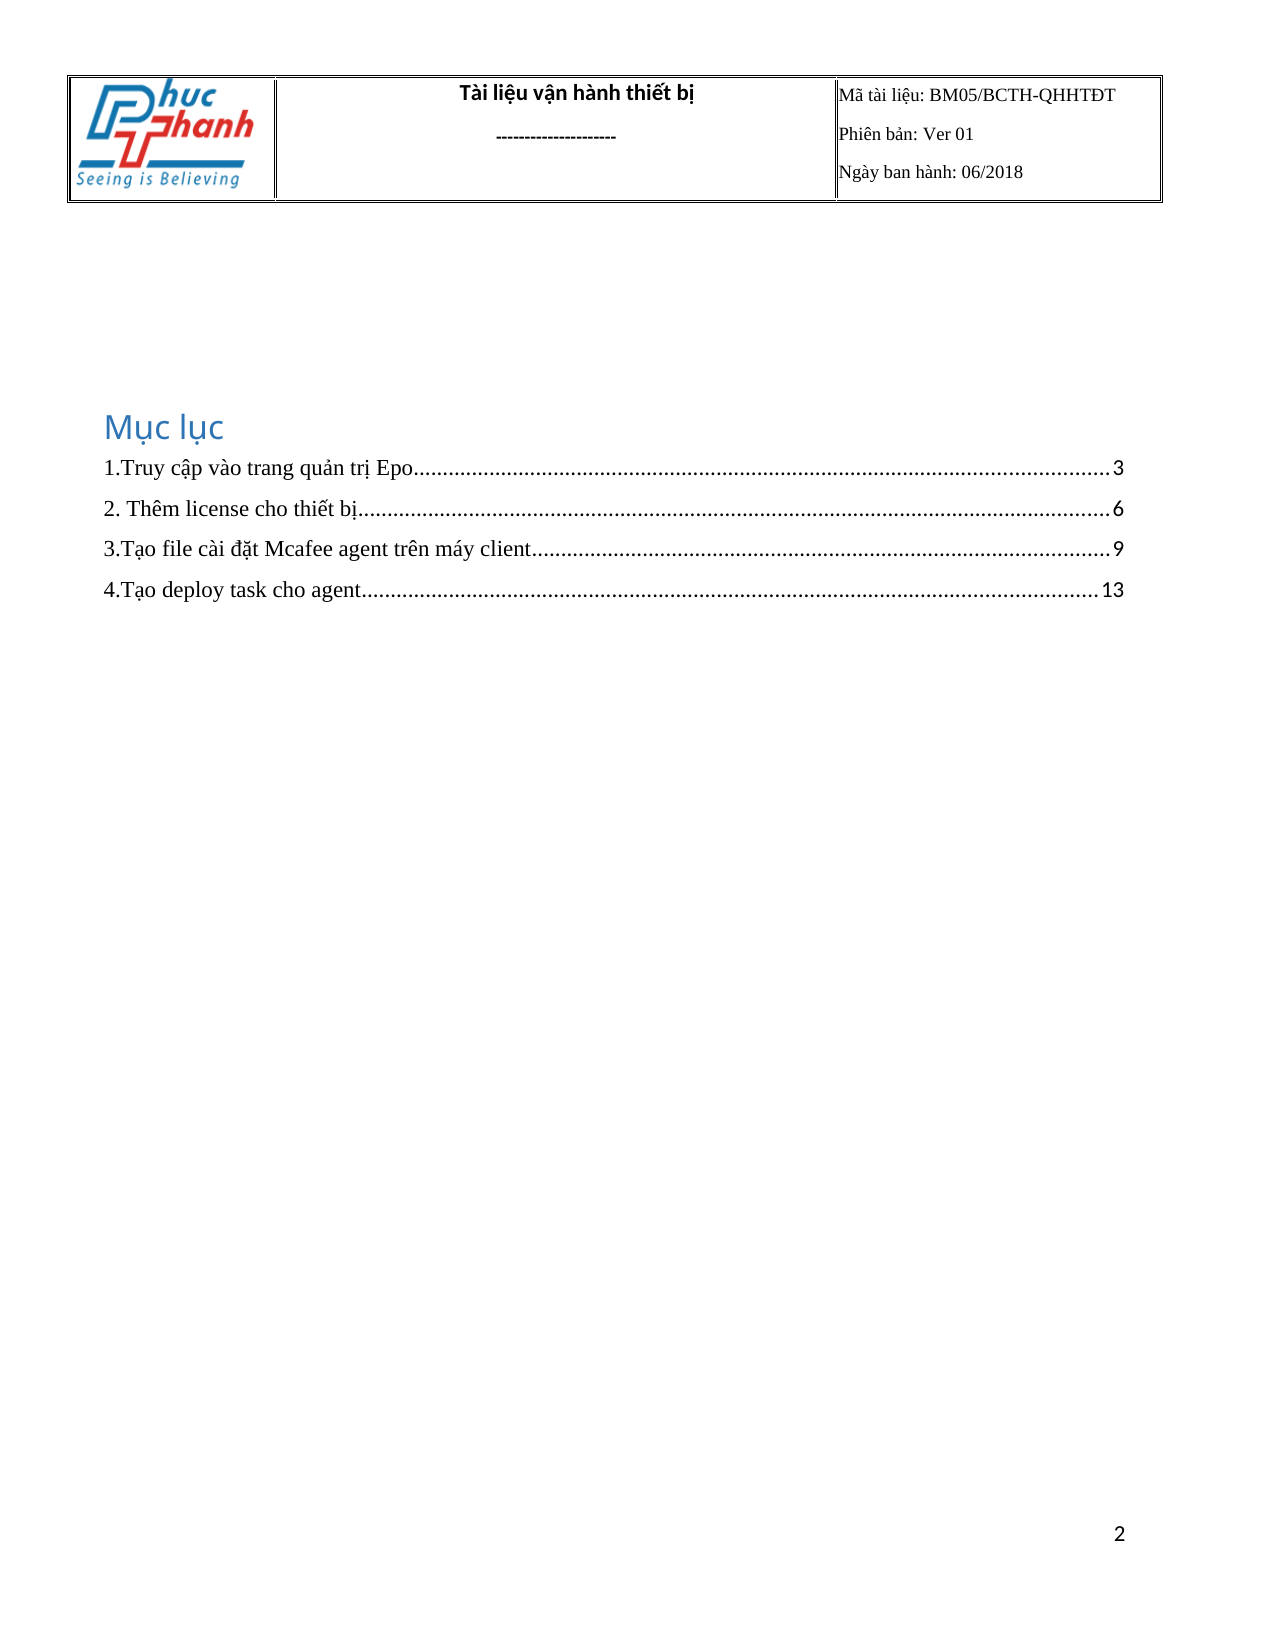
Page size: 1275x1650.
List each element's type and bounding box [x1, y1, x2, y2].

picture [70, 78, 257, 191]
